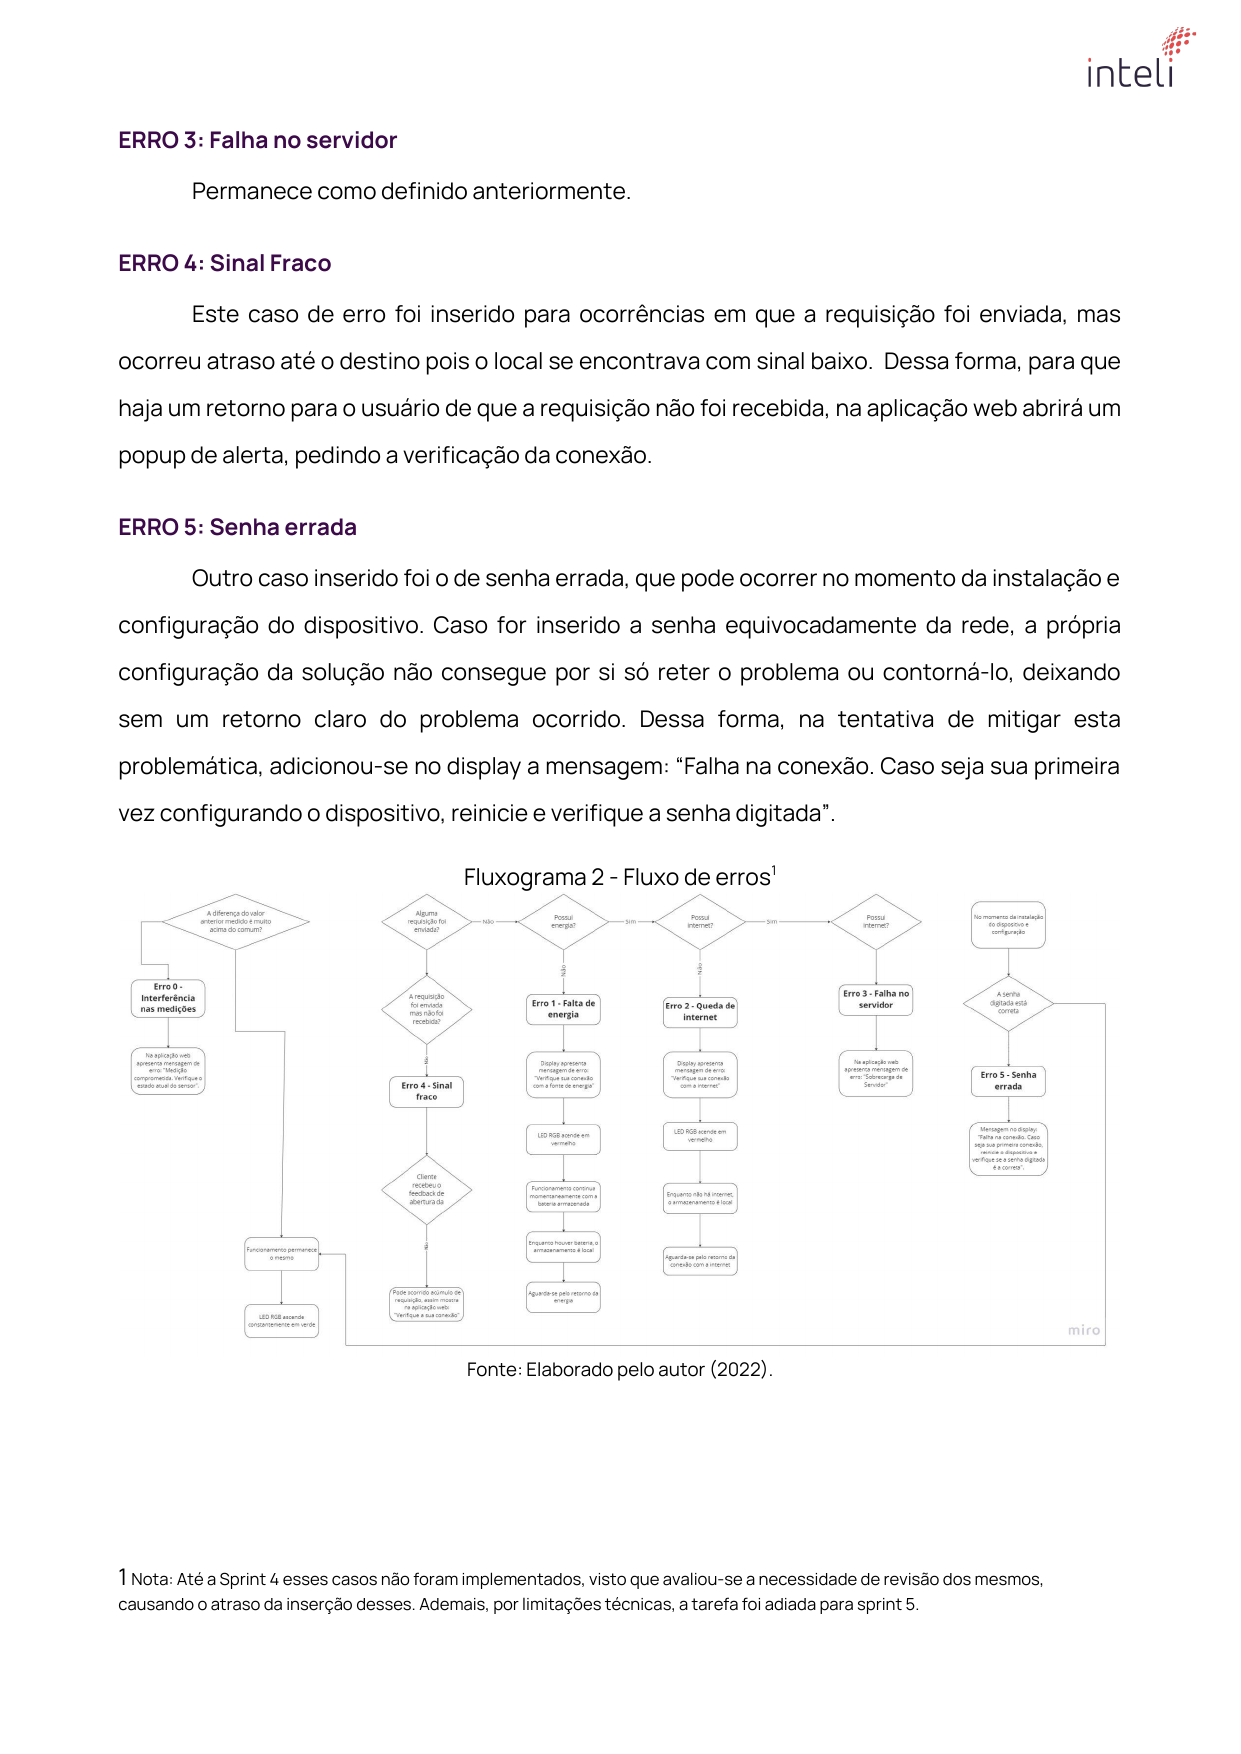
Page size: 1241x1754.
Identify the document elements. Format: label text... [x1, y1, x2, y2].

subtitle ERRO 3: Falha no servidor [118, 124, 1122, 155]
text Outro caso inserido foi o de senha errada, que pode ocorrer no momento da instalação e configuração do dispositivo. Caso for inserido a senha equivocadamente da rede, a própria configuração da solução não consegue por si só reter o problema ou contorná-lo, deixando sem um retorno claro do problema ocorrido. Dessa forma, na tentativa de mitigar esta problemática, adicionou-se no display a mensagem: “Falha na conexão. Caso seja sua primeira vez configurando o dispositivo, reinicie e verifique a senha digitada”. [118, 562, 1122, 828]
text Fonte: Elaborado pelo autor (2022). [118, 1357, 1122, 1382]
picture [118, 892, 1123, 1357]
text Permanece como definido anteriormente. [118, 175, 1122, 206]
text Este caso de erro foi inserido para ocorrências em que a requisição foi enviada, mas ocorreu atraso até o destino pois o local se encontrava com sinal baixo. Dessa forma, para que haja um retorno para o usuário de que a requisição não foi recebida, na aplicação web abrirá um popup de alerta, pedindo a verificação da conexão. [118, 298, 1122, 471]
subtitle ERRO 4: Sinal Fraco [118, 247, 1122, 278]
subtitle ERRO 5: Senha errada [118, 511, 1122, 542]
text Fluxograma 2 - Fluxo de erros [118, 861, 1122, 892]
picture [1088, 27, 1197, 87]
